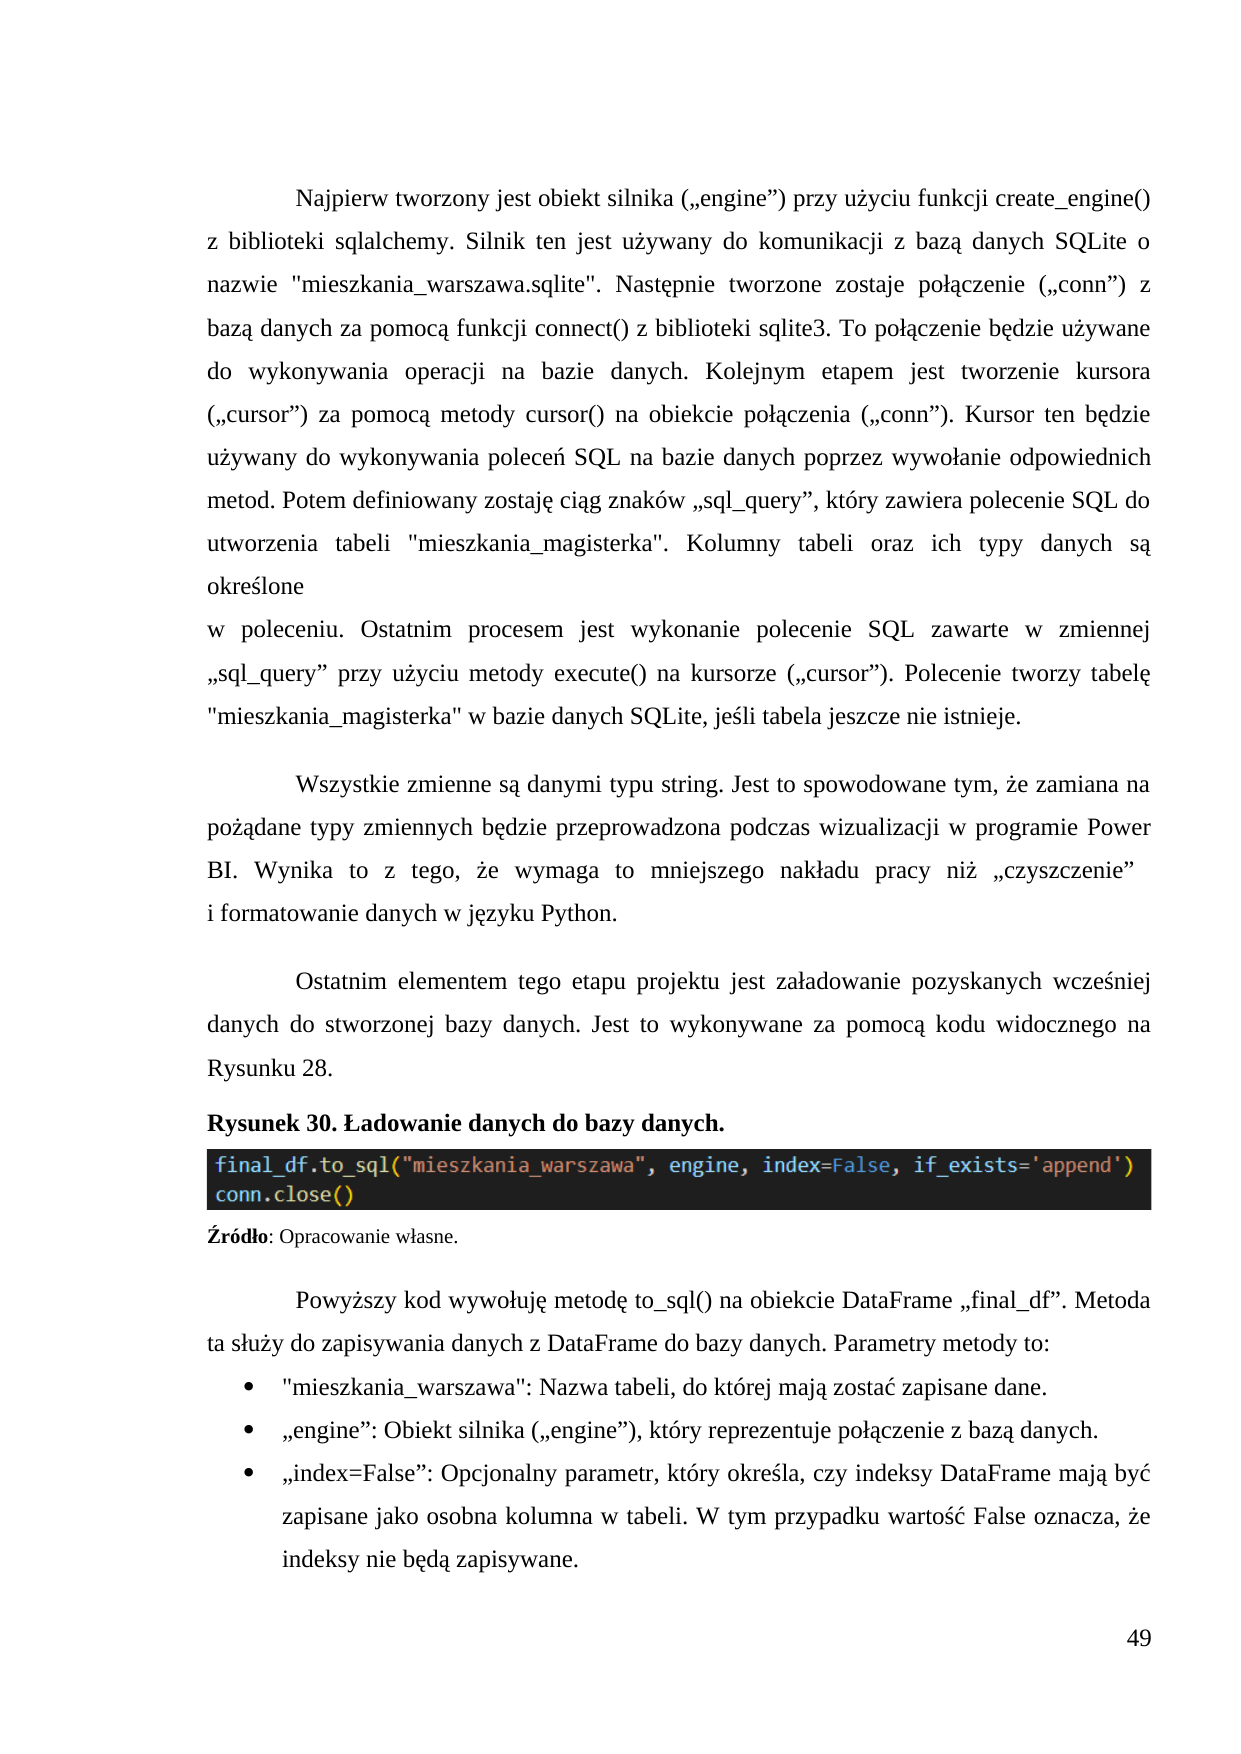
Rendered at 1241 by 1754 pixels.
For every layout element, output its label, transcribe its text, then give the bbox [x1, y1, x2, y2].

list „index=False”: Opcjonalny parametr, który określa, czy indeksy DataFrame mają być zapisane jako osobna kolumna w tabeli. W tym przypadku wartość False oznacza, że indeksy nie będą zapisywane. [244, 1458, 1152, 1573]
text Wszystkie zmienne są danymi typu string. Jest to spowodowane tym, że zamiana na pożądane typy zmiennych będzie przeprowadzona podczas wizualizacji w programie Power BI. Wynika to z tego, że wymaga to mniejszego nakładu pracy niż „czyszczenie” i formatowanie danych w języku Python. [207, 769, 1152, 927]
text Rysunek 30. Ładowanie danych do bazy danych. [207, 1108, 1152, 1137]
picture [206, 1149, 1152, 1210]
list „engine”: Obiekt silnika („engine”), który reprezentuje połączenie z bazą danych. [244, 1415, 1152, 1443]
text Najpierw tworzony jest obiekt silnika („engine”) przy użyciu funkcji create_engine() z biblioteki sqlalchemy. Silnik ten jest używany do komunikacji z bazą danych SQLite o nazwie "mieszkania_warszawa.sqlite". Następnie tworzone zostaje połączenie („conn”) z bazą danych za pomocą funkcji connect() z biblioteki sqlite3. To połączenie będzie używane do wykonywania operacji na bazie danych. Kolejnym etapem jest tworzenie kursora („cursor”) za pomocą metody cursor() na obiekcie połączenia („conn”). Kursor ten będzie używany do wykonywania poleceń SQL na bazie danych poprzez wywołanie odpowiednich metod. Potem definiowany zostaję ciąg znaków „sql_query”, który zawiera polecenie SQL do utworzenia tabeli "mieszkania_magisterka". Kolumny tabeli oraz ich typy danych są określone w poleceniu. Ostatnim procesem jest wykonanie polecenie SQL zawarte w zmiennej „sql_query” przy użyciu metody execute() na kursorze („cursor”). Polecenie tworzy tabelę "mieszkania_magisterka" w bazie danych SQLite, jeśli tabela jeszcze nie istnieje. [207, 183, 1152, 729]
list "mieszkania_warszawa": Nazwa tabeli, do której mają zostać zapisane dane. [244, 1372, 1152, 1400]
text Powyższy kod wywołuję metodę to_sql() na obiekcie DataFrame „final_df”. Metoda ta służy do zapisywania danych z DataFrame do bazy danych. Parametry metody to: [207, 1285, 1152, 1357]
text Ostatnim elementem tego etapu projektu jest załadowanie pozyskanych wcześniej danych do stworzonej bazy danych. Jest to wykonywane za pomocą kodu widocznego na Rysunku 28. [207, 966, 1152, 1081]
text Źródło: Opracowanie własne. [207, 1224, 1152, 1248]
